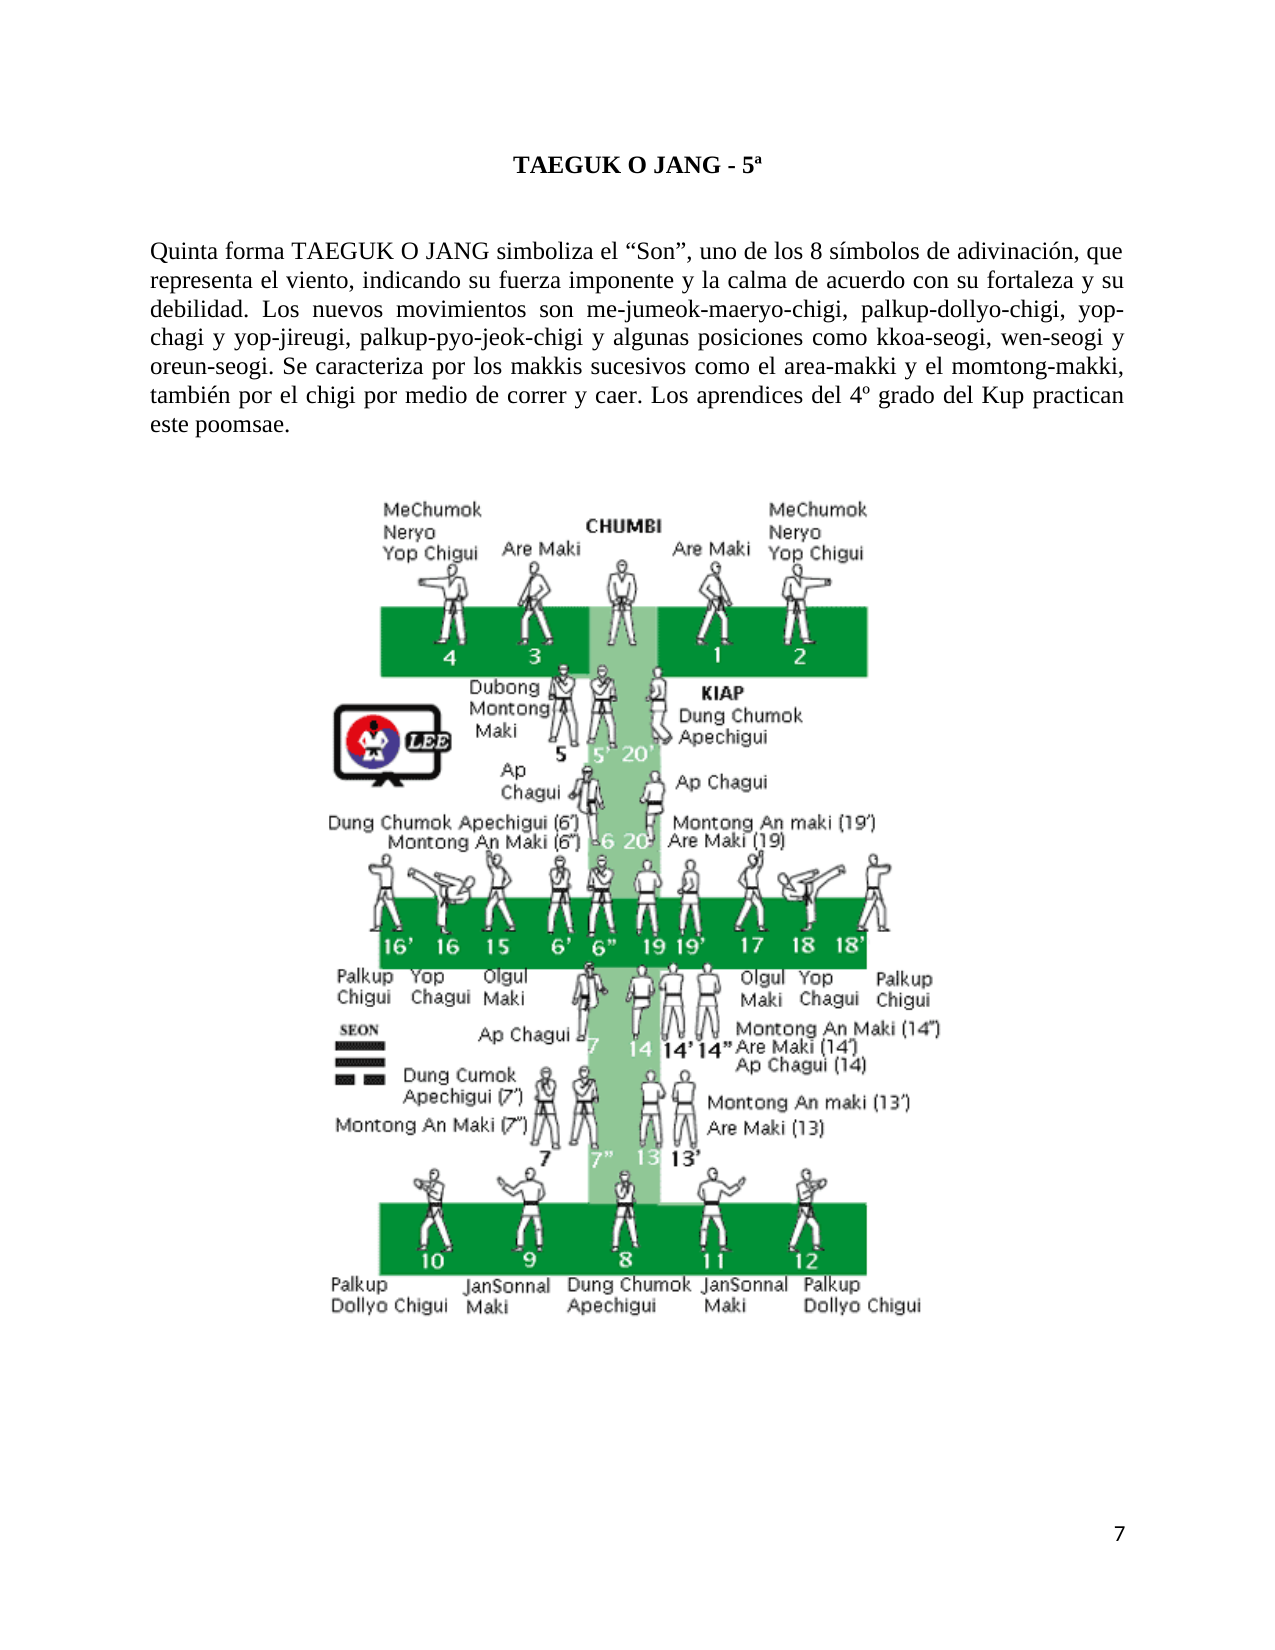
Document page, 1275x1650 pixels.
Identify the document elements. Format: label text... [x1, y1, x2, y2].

text TAEGUK O JANG - 5ª [150, 150, 1125, 179]
picture [328, 494, 947, 1323]
text Quinta forma TAEGUK O JANG simboliza el “Son”, uno de los 8 símbolos de adivinación, que representa el viento, indicando su fuerza imponente y la calma de acuerdo con su fortaleza y su debilidad. Los nuevos movimientos son me-jumeok-maeryo-chigi, palkup-dollyo-chigi, yop-chagi y yop-jireugi, palkup-pyo-jeok-chigi y algunas posiciones como kkoa-seogi, wen-seogi y oreun-seogi. Se caracteriza por los makkis sucesivos como el area-makki y el momtong-makki, también por el chigi por medio de correr y caer. Los aprendices del 4º grado del Kup practican este poomsae. [150, 236, 1125, 437]
